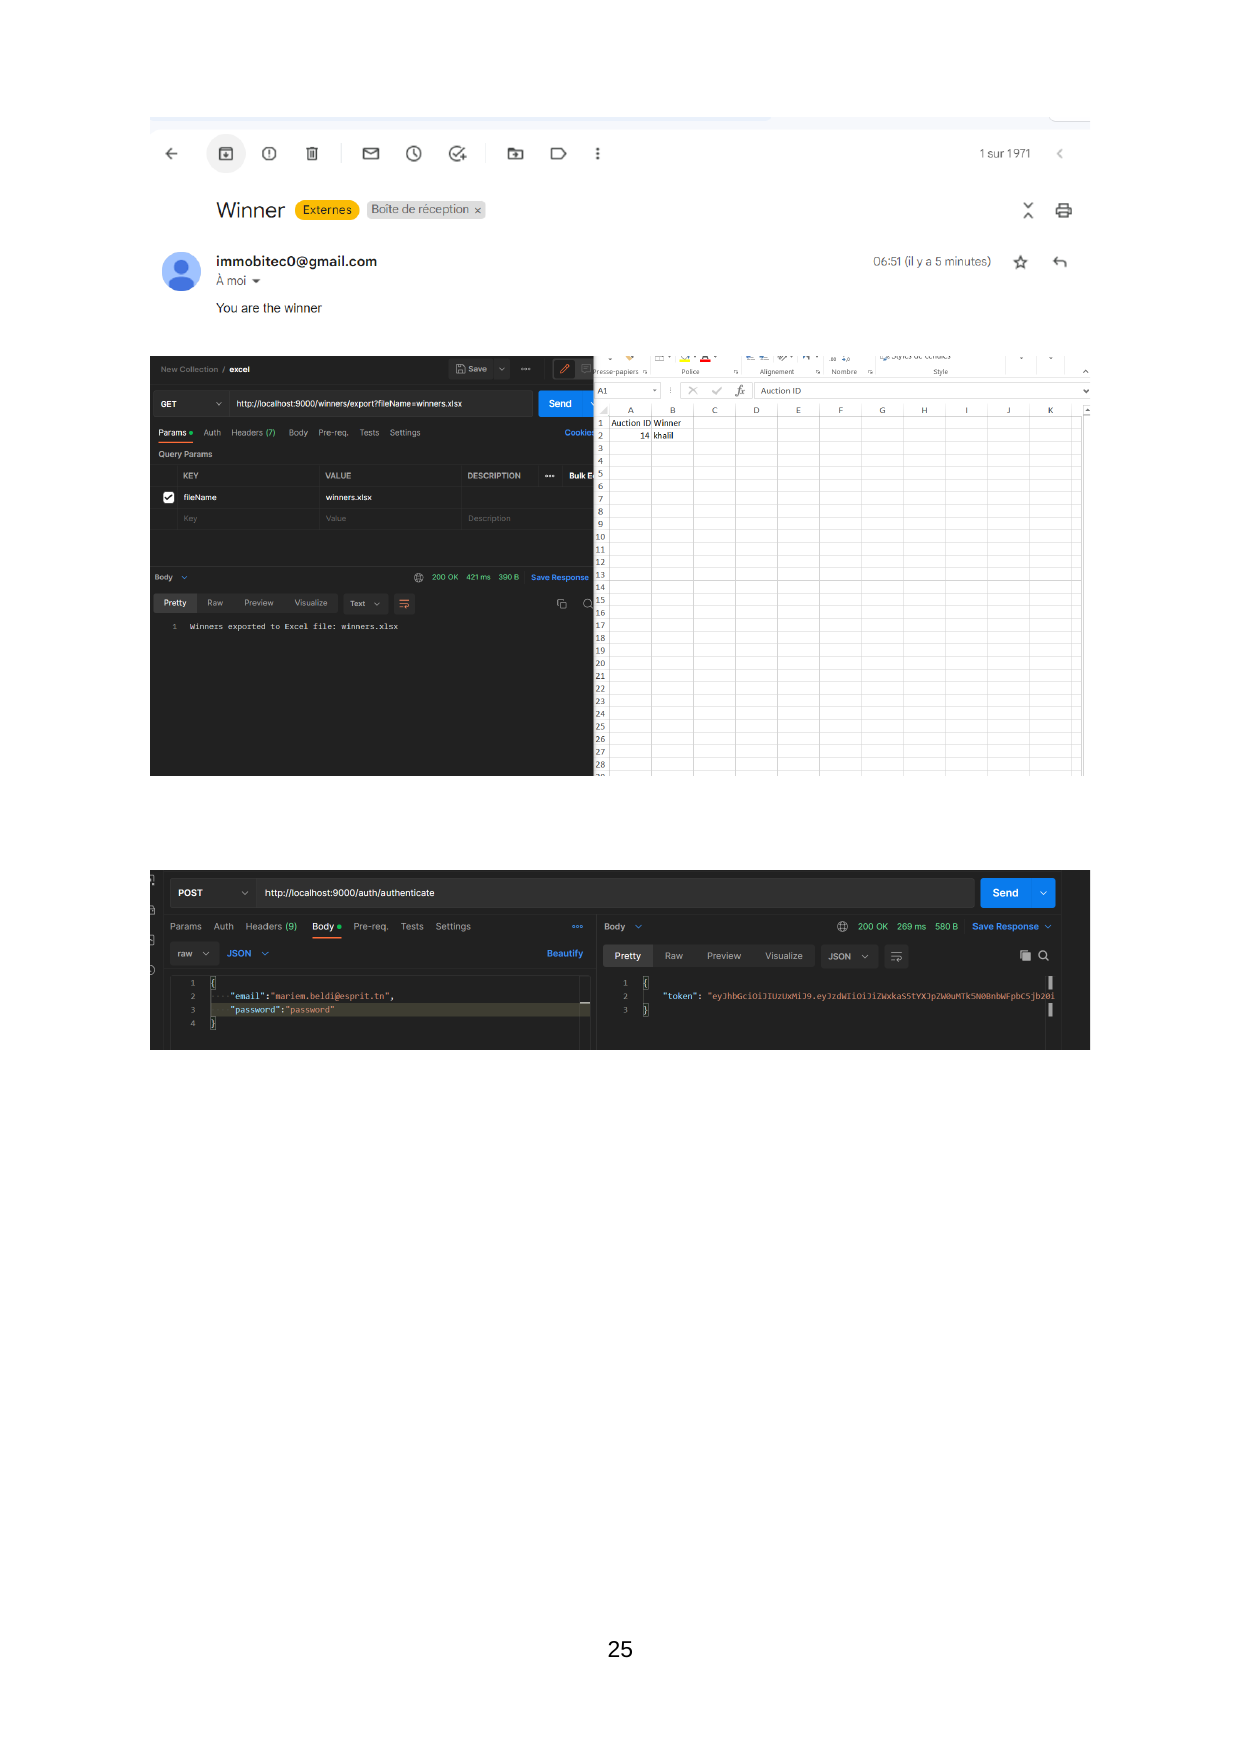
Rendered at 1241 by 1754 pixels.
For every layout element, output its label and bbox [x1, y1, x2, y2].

picture [150, 870, 1091, 1050]
picture [150, 356, 1091, 776]
picture [150, 117, 1091, 353]
